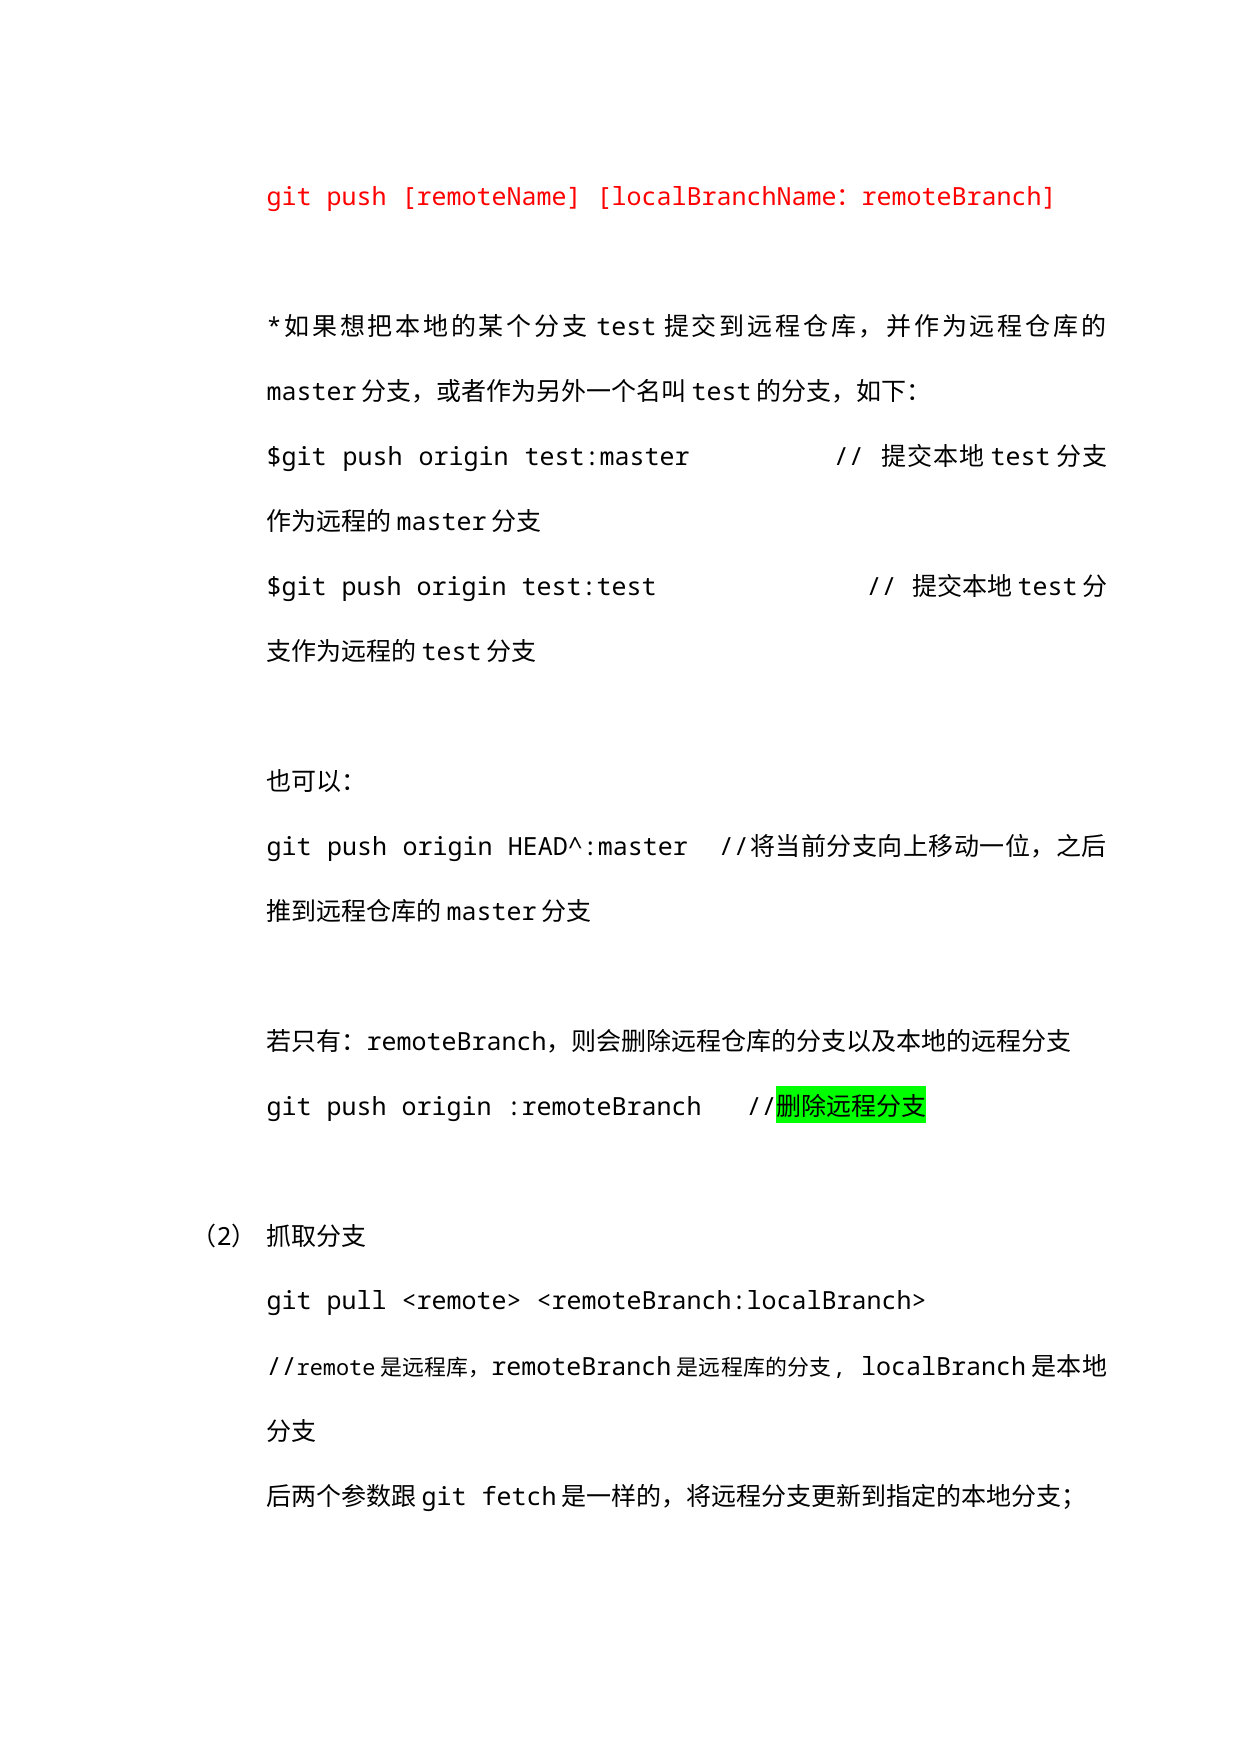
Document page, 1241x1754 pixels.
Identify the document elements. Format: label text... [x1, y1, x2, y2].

list git push origin :remoteBranch //删除远程分支 [266, 1072, 1107, 1137]
list git push origin HEAD^:master //将当前分支向上移动一位，之后推到远程仓库的master分支 [266, 812, 1107, 942]
list 若只有：remoteBranch，则会删除远程仓库的分支以及本地的远程分支 [266, 1007, 1107, 1072]
list 抓取分支 [191, 1202, 1107, 1267]
list //remote是远程库，remoteBranch是远程库的分支, localBranch是本地分支 [266, 1332, 1107, 1462]
list git pull <remote> <remoteBranch:localBranch> [266, 1267, 1107, 1332]
list $git push origin test:test // 提交本地test分支作为远程的test分支 [266, 552, 1107, 682]
list 也可以： [266, 747, 1107, 812]
list $git push origin test:master // 提交本地test分支作为远程的master分支 [266, 422, 1107, 552]
list 后两个参数跟git fetch是一样的，将远程分支更新到指定的本地分支； [266, 1462, 1107, 1527]
list *如果想把本地的某个分支test提交到远程仓库，并作为远程仓库的master分支，或者作为另外一个名叫test的分支，如下： [266, 292, 1107, 422]
list git push [remoteName] [localBranchName：remoteBranch] [266, 162, 1107, 227]
